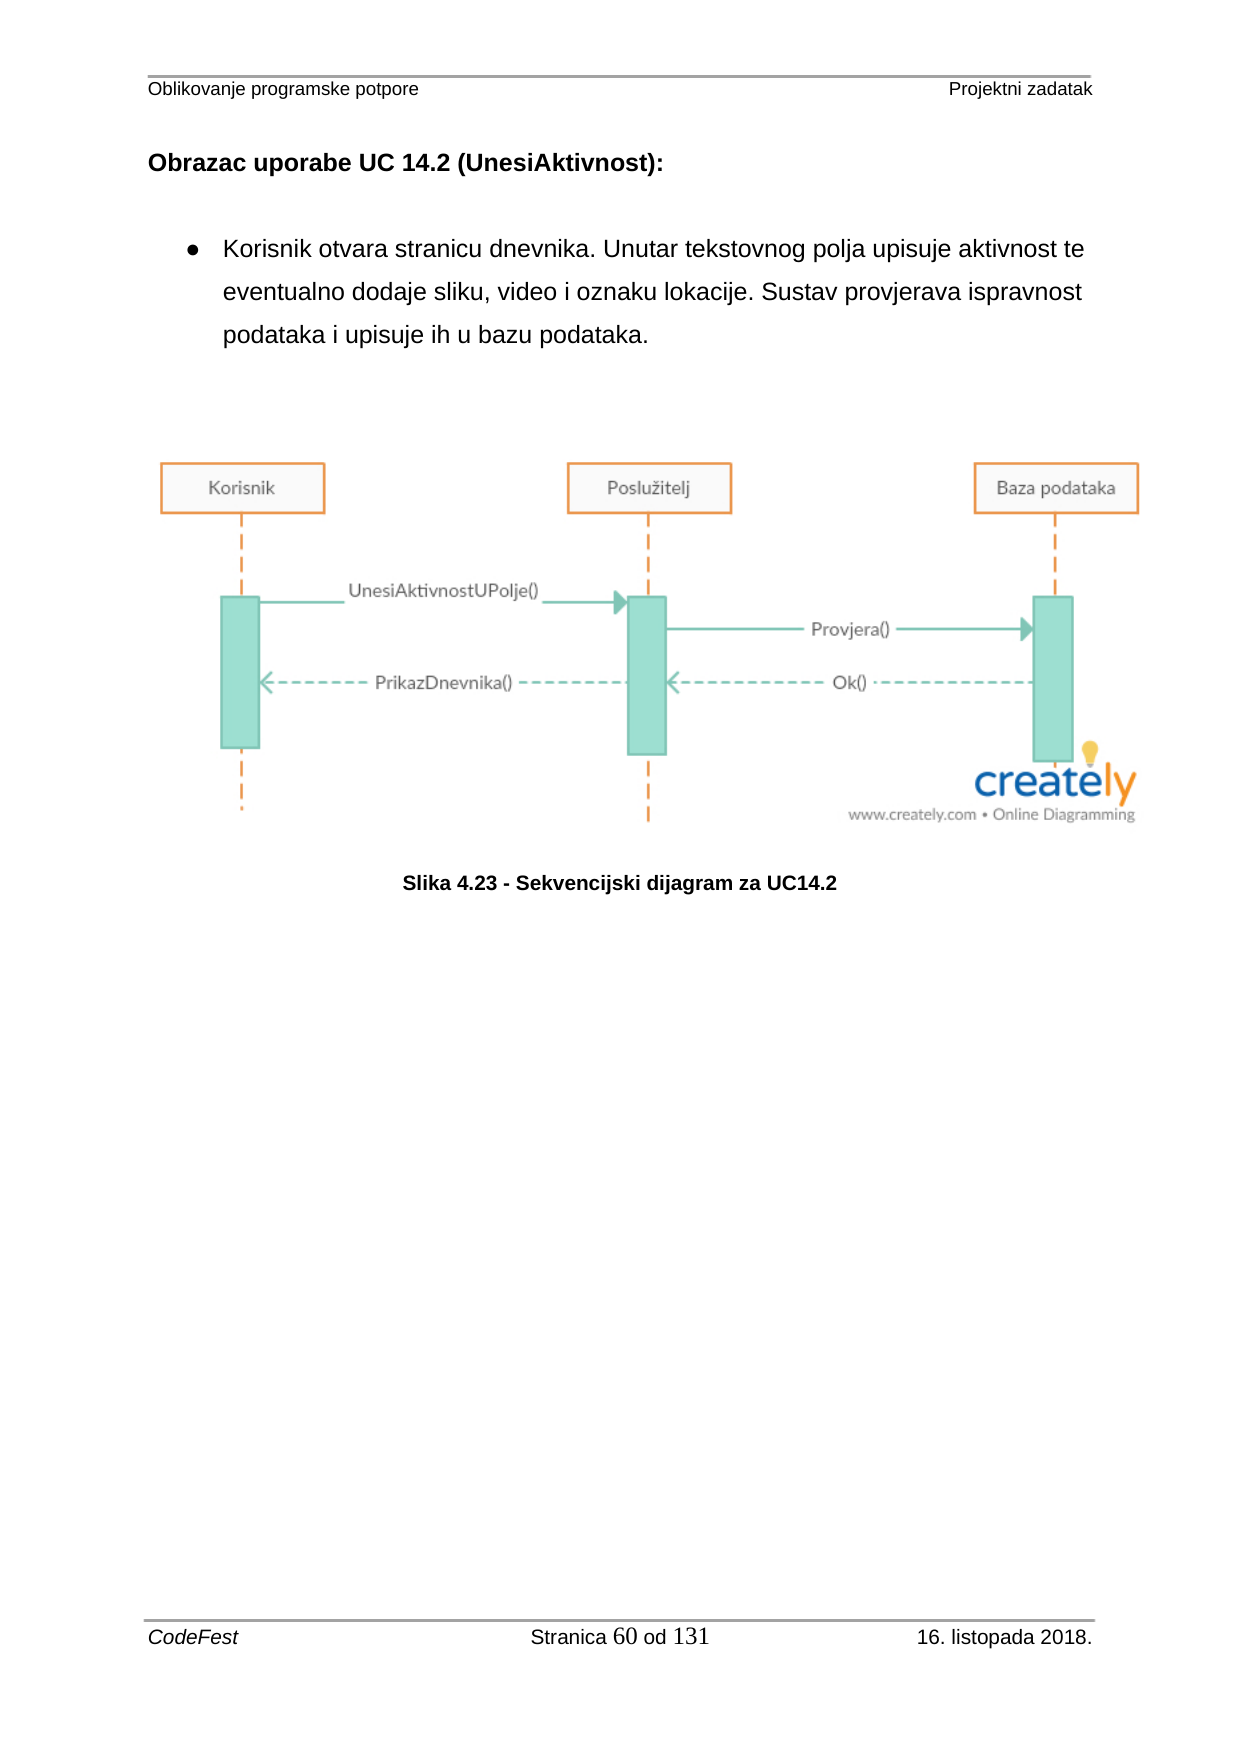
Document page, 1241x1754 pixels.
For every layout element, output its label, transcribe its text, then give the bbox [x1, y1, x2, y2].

subtitle Slika 4.23 - Sekvencijski dijagram za UC14.2 [148, 871, 1093, 894]
picture [147, 449, 1154, 836]
list Korisnik otvara stranicu dnevnika. Unutar tekstovnog polja upisuje aktivnost te eventualno dodaje sliku, video i oznaku lokacije. Sustav provjerava ispravnost podataka i upisuje ih u bazu podataka. [185, 234, 1093, 349]
text Obrazac uporabe UC 14.2 (UnesiAktivnost): [148, 148, 1093, 176]
